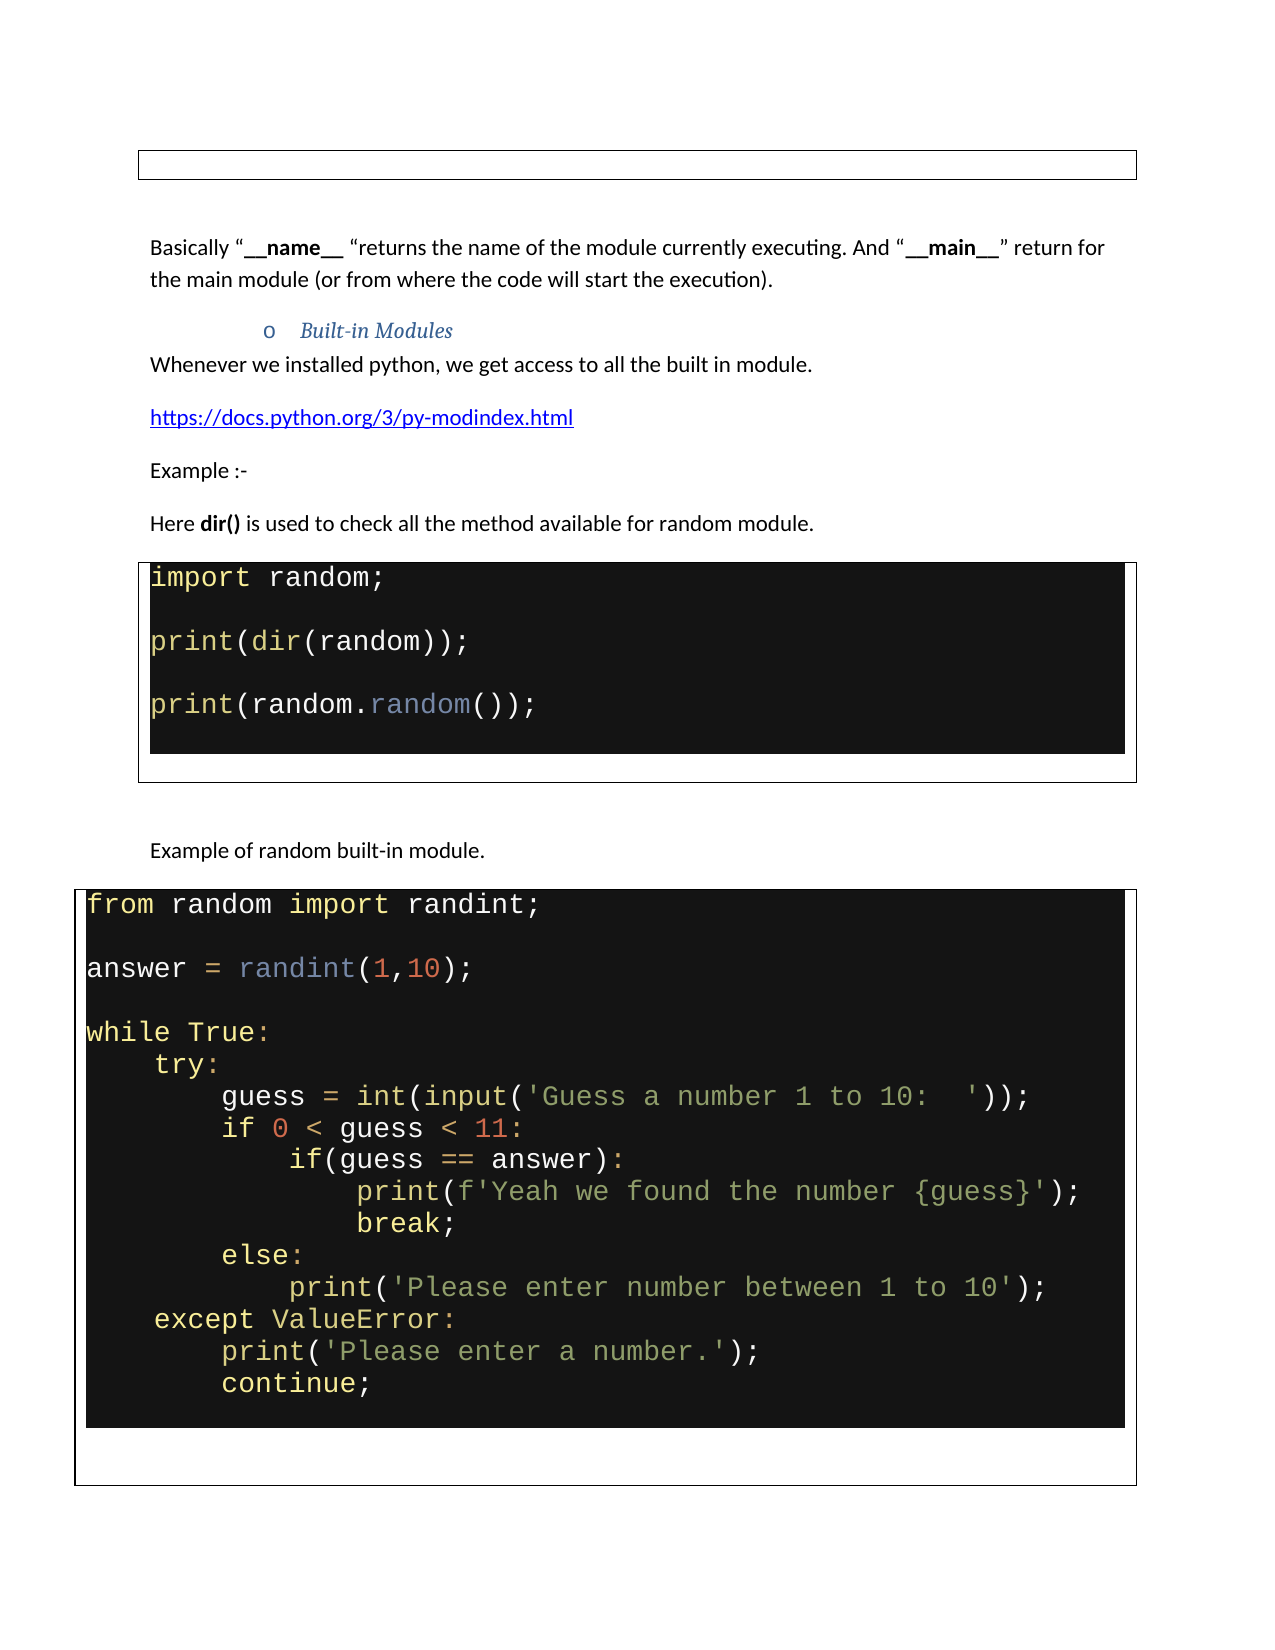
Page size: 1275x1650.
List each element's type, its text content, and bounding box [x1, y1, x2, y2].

text https://docs.python.org/3/py-modindex.html [150, 403, 1125, 431]
text Here dir() is used to check all the method available for random module. [150, 509, 1125, 537]
text Whenever we installed python, we get access to all the built in module. [150, 350, 1125, 378]
text Example :- [150, 456, 1125, 484]
table_header import random; print(dir(random)); print(random.random()); [139, 563, 1136, 782]
table_header from random import randint; answer = randint(1,10); while True: try: guess = int(input('Guess a number 1 to 10: ')); if 0 < guess < 11: if(guess == answer): print(f'Yeah we found the number {guess}'); break; else: print('Please enter number between 1 to 10'); except ValueError: print('Please enter a number.'); continue; [76, 890, 1136, 1484]
subtitle Built-in Modules [262, 318, 1125, 346]
text Example of random built-in module. [150, 836, 1125, 864]
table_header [139, 151, 1136, 179]
text Basically “__name__ “returns the name of the module currently executing. And “__main__” return for the main module (or from where the code will start the execution). [150, 233, 1125, 293]
